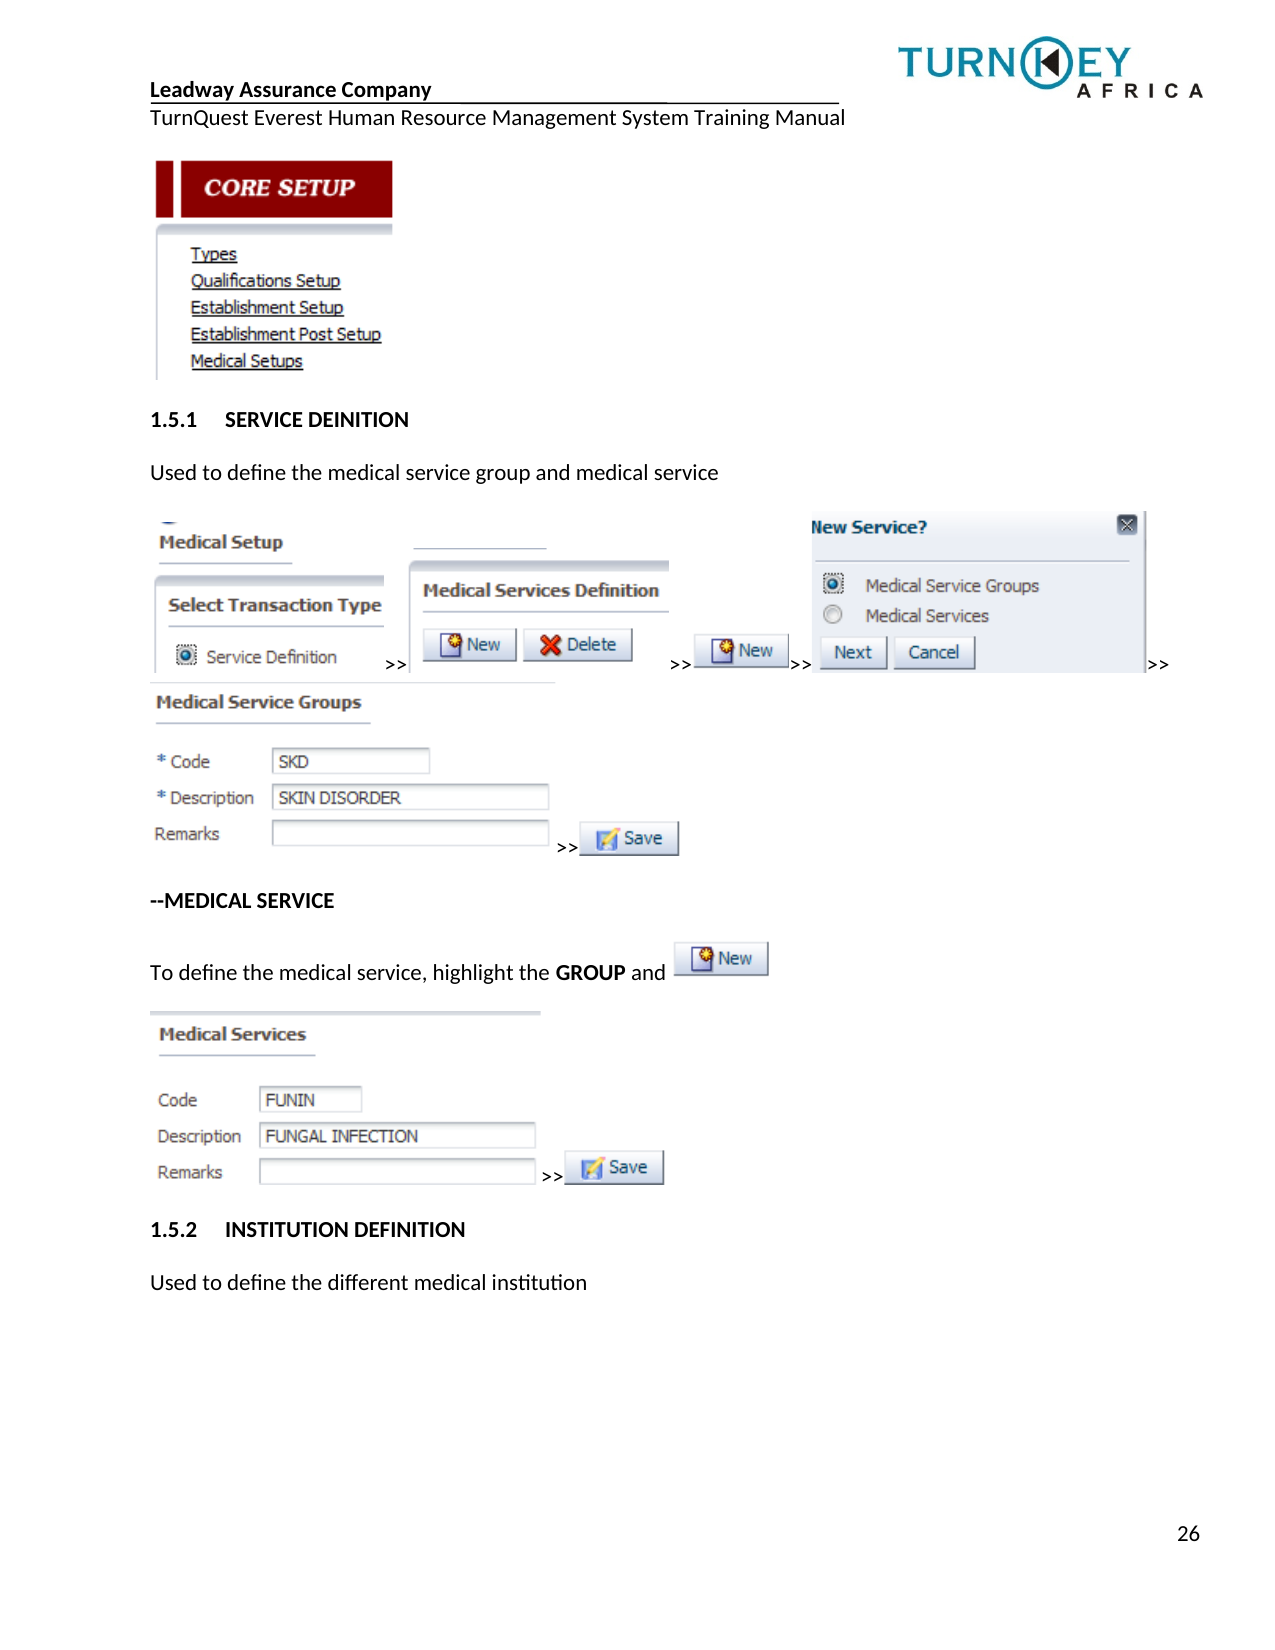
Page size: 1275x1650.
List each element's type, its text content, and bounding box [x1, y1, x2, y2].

picture [150, 159, 393, 380]
picture [406, 548, 669, 673]
text --MEDICAL SERVICE [150, 886, 1200, 914]
text Used to define the different medical institution [150, 1268, 1200, 1296]
text 1.5.1 SERVICE DEINITION [150, 405, 1200, 433]
picture [150, 1011, 541, 1185]
text 1.5.2 INSTITUTION DEFINITION [150, 1215, 1200, 1243]
picture [563, 1149, 666, 1185]
picture [150, 682, 556, 856]
picture [691, 631, 789, 673]
text Used to define the medical service group and medical service [150, 458, 1200, 486]
picture [150, 522, 384, 673]
picture [898, 36, 1203, 98]
picture [811, 511, 1147, 673]
picture [578, 821, 681, 856]
picture [671, 939, 769, 981]
text To define the medical service, highlight the GROUP and [150, 939, 1200, 986]
